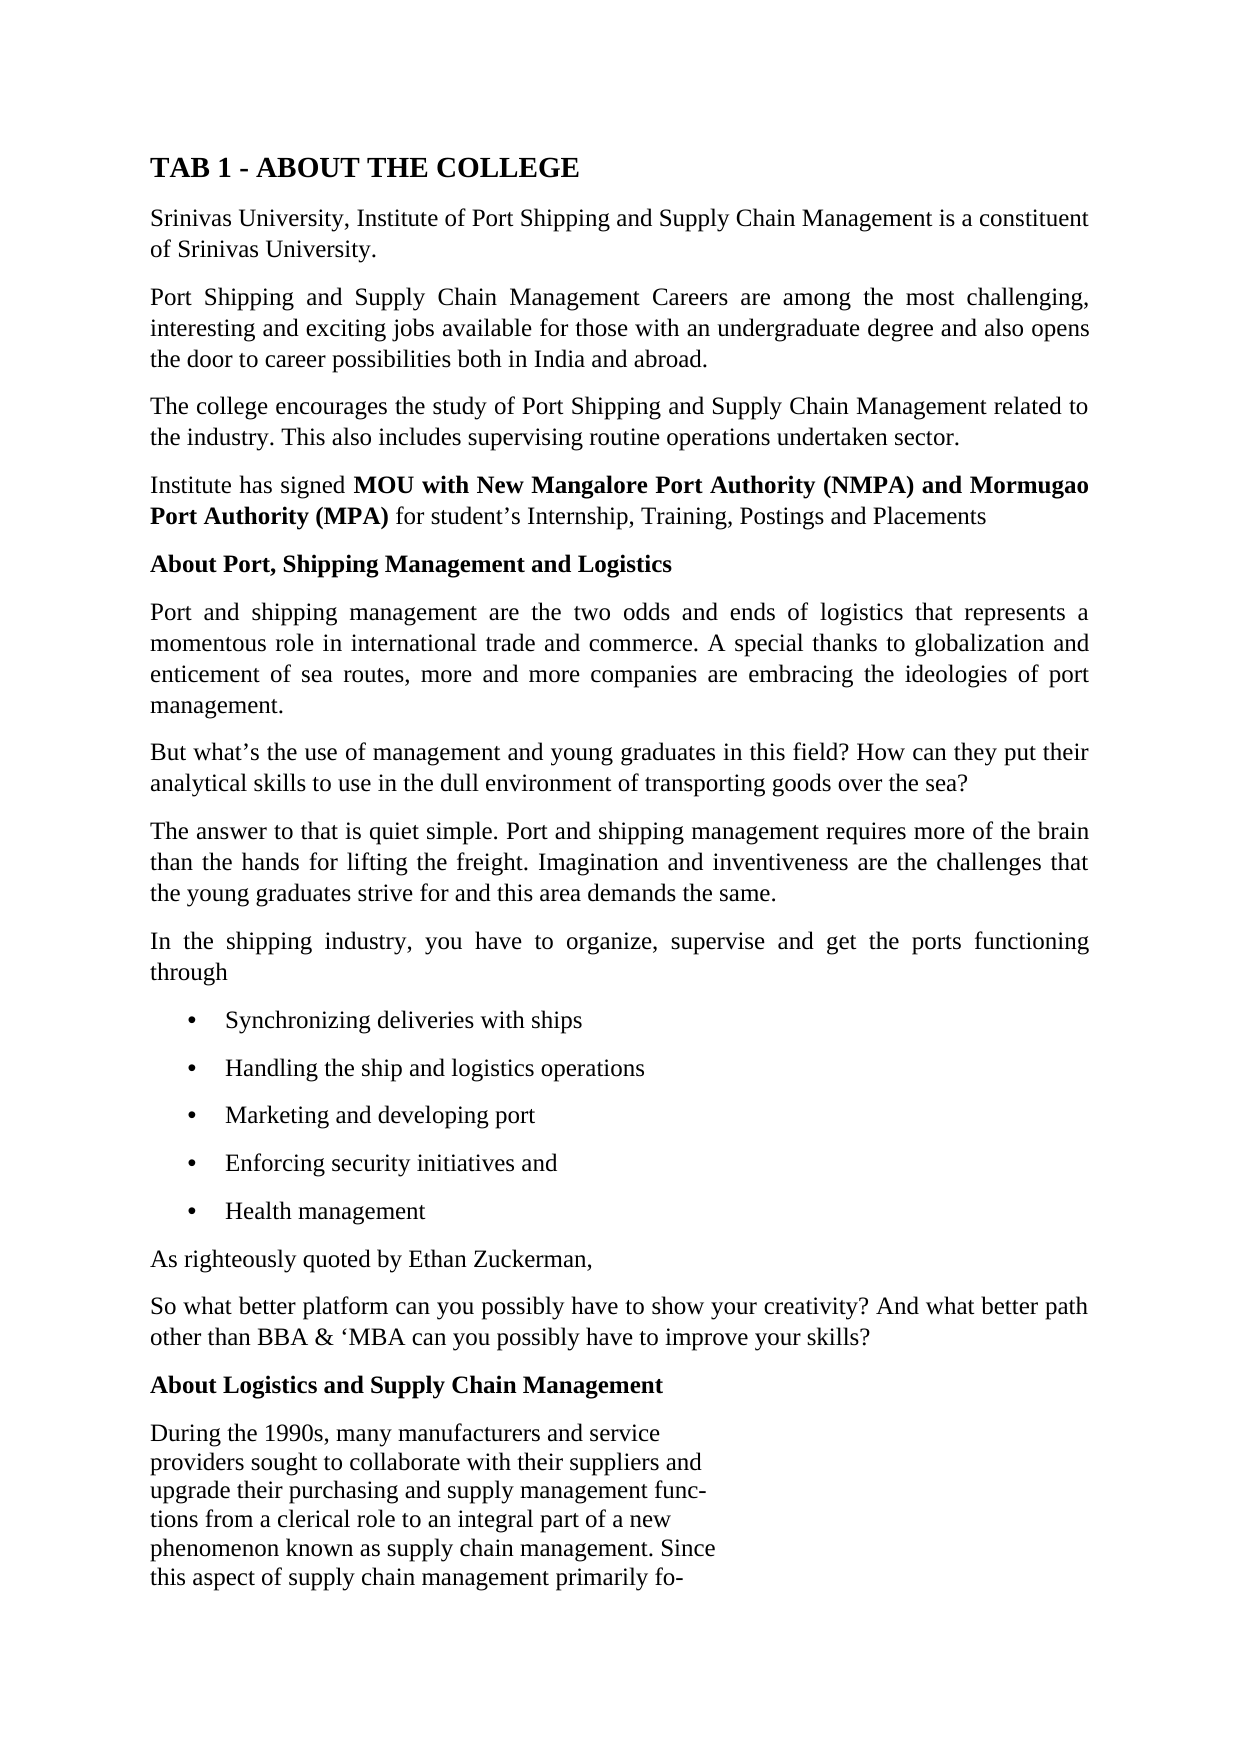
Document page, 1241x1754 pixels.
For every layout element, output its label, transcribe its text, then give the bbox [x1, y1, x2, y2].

text phenomenon known as supply chain management. Since [150, 1533, 1090, 1562]
list Enforcing security initiatives and [187, 1148, 1090, 1177]
list Health management [187, 1196, 1090, 1225]
text The answer to that is quiet simple. Port and shipping management requires more of the brain than the hands for lifting the freight. Imagination and inventiveness are the challenges that the young graduates strive for and this area demands the same. [150, 816, 1090, 907]
text upgrade their purchasing and supply management func- [150, 1475, 1090, 1504]
list Marketing and developing port [187, 1100, 1090, 1129]
text this aspect of supply chain management primarily fo- [150, 1562, 1090, 1590]
list Synchronizing deliveries with ships [187, 1005, 1090, 1033]
text Srinivas University, Institute of Port Shipping and Supply Chain Management is a constituent of Srinivas University. [150, 203, 1090, 263]
list Handling the ship and logistics operations [187, 1052, 1090, 1081]
text As righteously quoted by Ethan Zuckerman, [150, 1244, 1090, 1272]
text During the 1990s, many manufacturers and service [150, 1418, 1090, 1447]
text providers sought to collaborate with their suppliers and [150, 1447, 1090, 1475]
text TAB 1 - ABOUT THE COLLEGE [150, 150, 1090, 183]
text Port and shipping management are the two odds and ends of logistics that represents a momentous role in international trade and commerce. A special thanks to globalization and enticement of sea routes, more and more companies are embracing the ideologies of port management. [150, 597, 1090, 718]
text But what’s the use of management and young graduates in this field? How can they put their analytical skills to use in the dull environment of transporting goods over the sea? [150, 737, 1090, 797]
text About Logistics and Supply Chain Management [150, 1370, 1090, 1399]
text The college encourages the study of Port Shipping and Supply Chain Management related to the industry. This also includes supervising routine operations undertaken sector. [150, 391, 1090, 451]
text tions from a clerical role to an integral part of a new [150, 1504, 1090, 1533]
text So what better platform can you possibly have to show your creativity? And what better path other than BBA & ‘MBA can you possibly have to improve your skills? [150, 1291, 1090, 1351]
text Institute has signed MOU with New Mangalore Port Authority (NMPA) and Mormugao Port Authority (MPA) for student’s Internship, Training, Postings and Placements [150, 470, 1090, 530]
text In the shipping industry, you have to organize, supervise and get the ports functioning through [150, 926, 1090, 986]
text About Port, Shipping Management and Logistics [150, 549, 1090, 578]
text Port Shipping and Supply Chain Management Careers are among the most challenging, interesting and exciting jobs available for those with an undergraduate degree and also opens the door to career possibilities both in India and abroad. [150, 282, 1090, 372]
